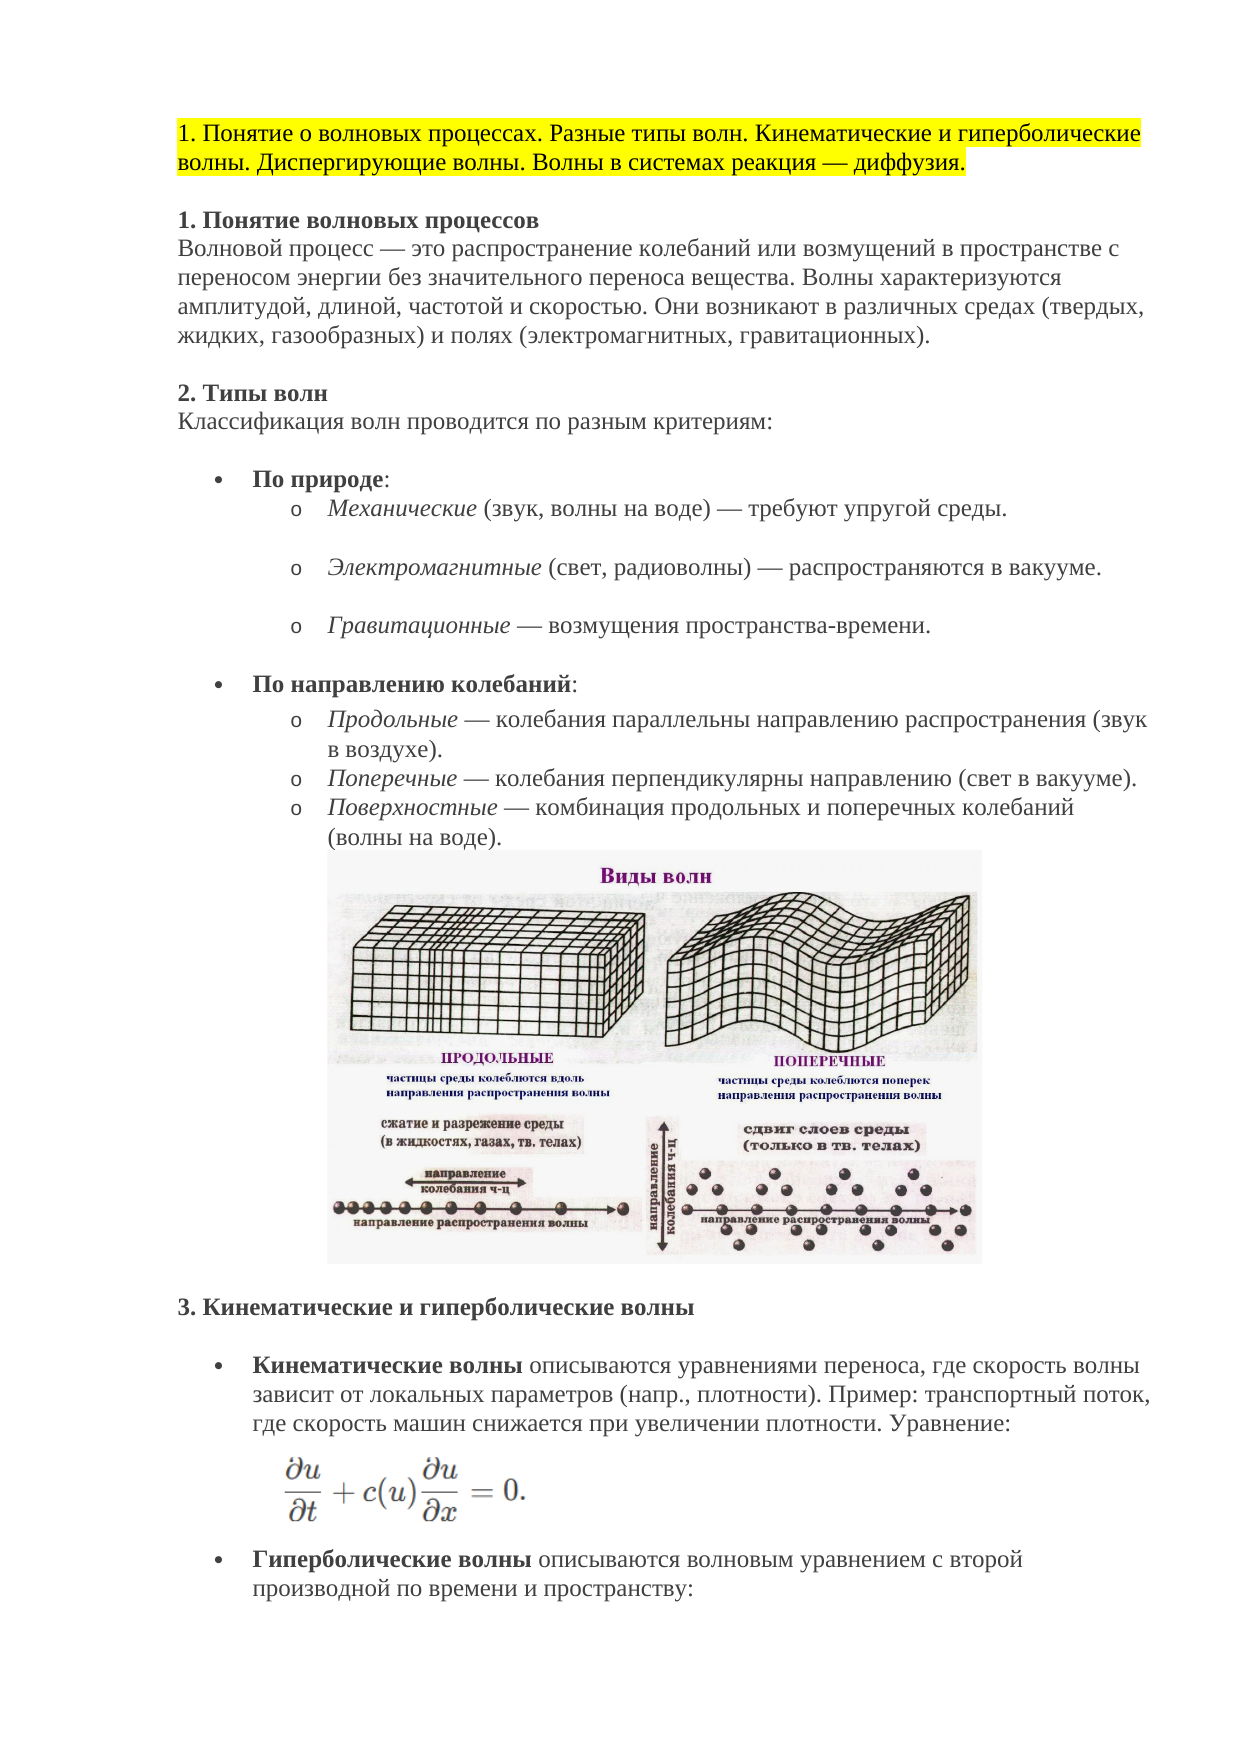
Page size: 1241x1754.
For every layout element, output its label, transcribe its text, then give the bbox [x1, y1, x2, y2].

list Кинематические волны описываются уравнениями переноса, где скорость волны зависит от локальных параметров (напр., плотности). Пример: транспортный поток, где скорость машин снижается при увеличении плотности. Уравнение: [215, 1350, 1152, 1436]
list По природе: [215, 464, 1152, 493]
text 1. Понятие волновых процессов Волновой процесс — это распространение колебаний или возмущений в пространстве с переносом энергии без значительного переноса вещества. Волны характеризуются амплитудой, длиной, частотой и скоростью. Они возникают в различных средах (твердых, жидких, газообразных) и полях (электромагнитных, гравитационных). [177, 205, 1152, 348]
list Гравитационные — возмущения пространства-времени. [290, 611, 1152, 640]
text 3. Кинематические и гиперболические волны [177, 1292, 1152, 1321]
text 1. Понятие о волновых процессах. Разные типы волн. Кинематические и гиперболические волны. Диспергирующие волны. Волны в системах реакция — диффузия. [966, 118, 1152, 176]
list По направлению колебаний: [215, 669, 1152, 698]
list Продольные — колебания параллельны направлению распространения (звук в воздухе). [290, 704, 1152, 763]
list Гиперболические волны описываются волновым уравнением с второй производной по времени и пространству: [215, 1544, 1152, 1602]
text 2. Типы волн Классификация волн проводится по разным критериям: [177, 378, 1152, 435]
list Электромагнитные (свет, радиоволны) — распространяются в вакууме. [290, 552, 1152, 581]
picture [258, 1442, 536, 1539]
list Поперечные — колебания перпендикулярны направлению (свет в вакууме). [290, 763, 1152, 792]
picture [327, 850, 983, 1264]
list Механические (звук, волны на воде) — требуют упругой среды. [290, 493, 1152, 523]
